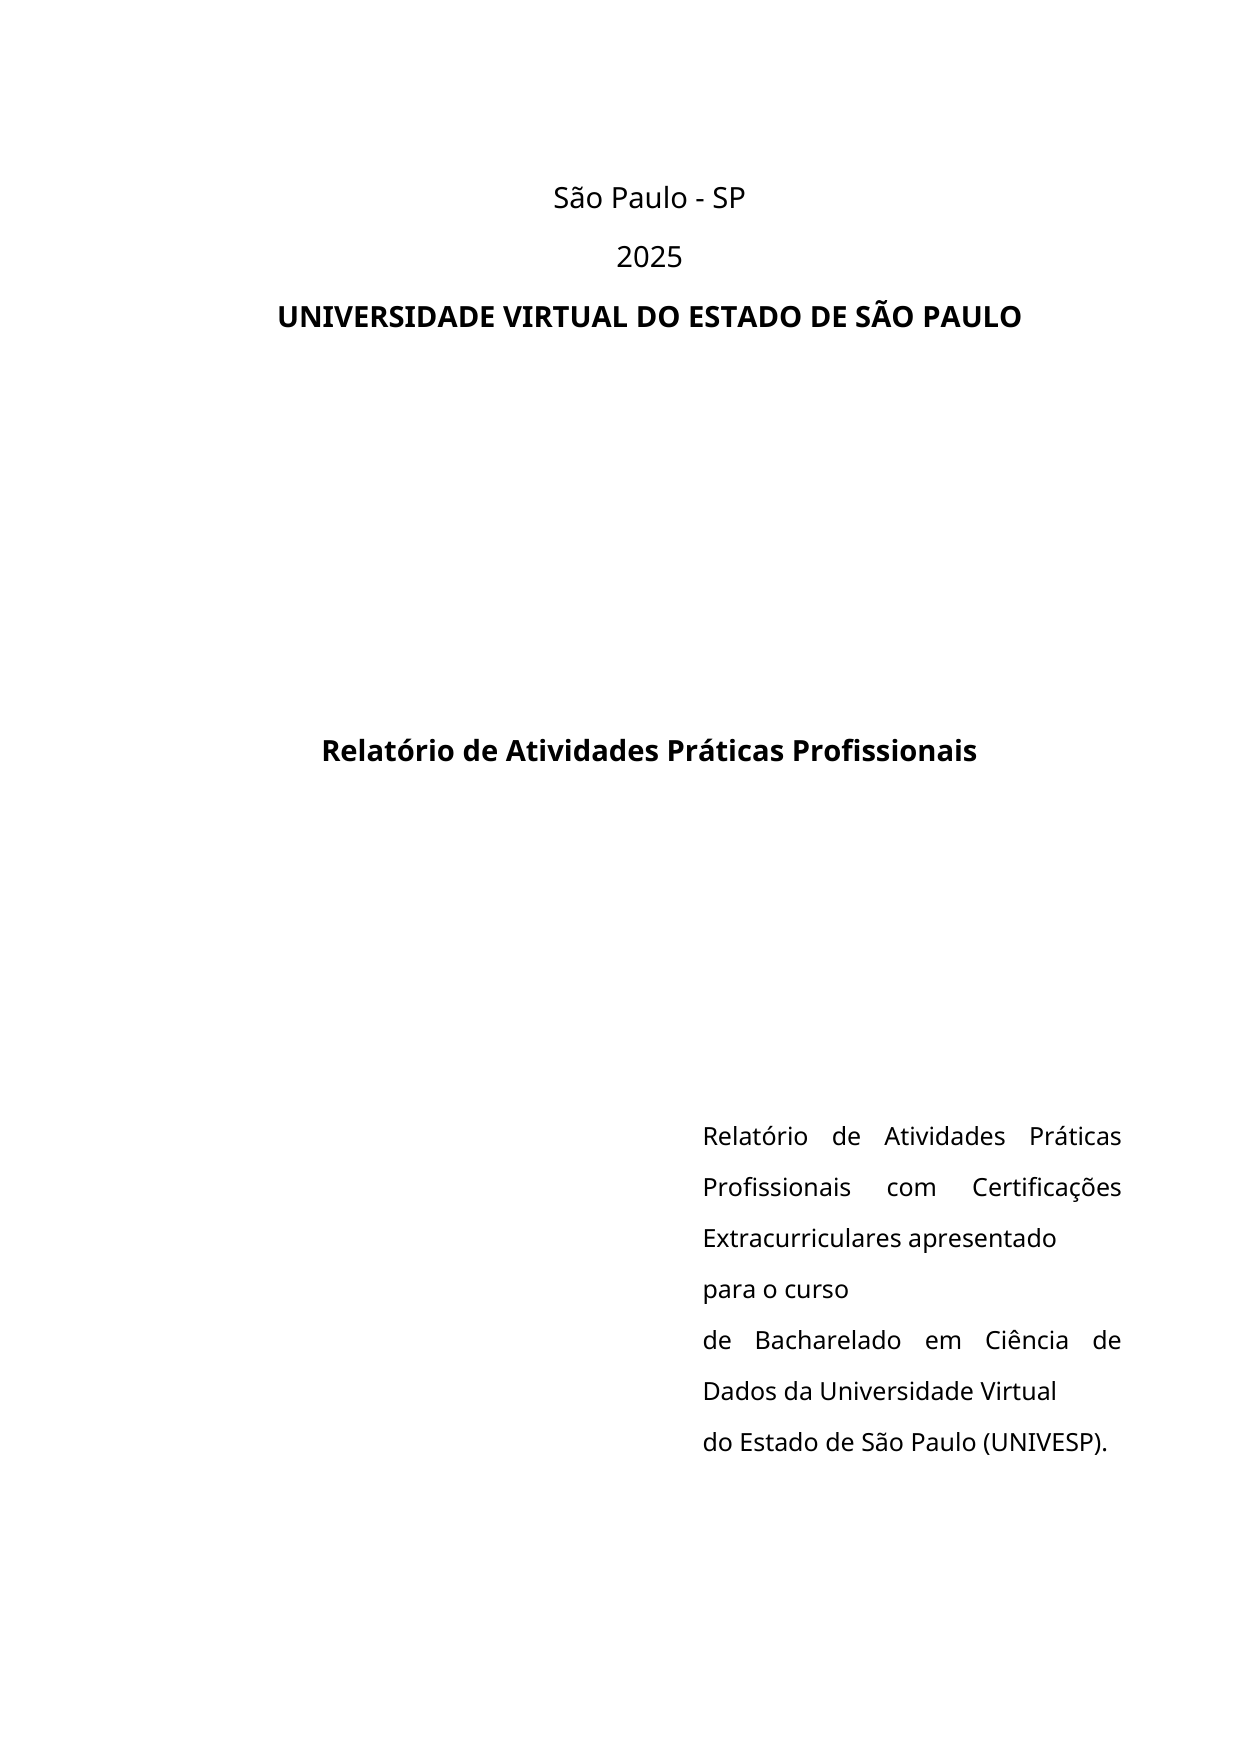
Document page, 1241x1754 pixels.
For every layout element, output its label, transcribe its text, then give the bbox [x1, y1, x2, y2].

text São Paulo - SP [177, 177, 1122, 217]
text UNIVERSIDADE VIRTUAL DO ESTADO DE SÃO PAULO [177, 296, 1122, 336]
text para o curso [702, 1271, 1122, 1305]
text do Estado de São Paulo (UNIVESP). [702, 1424, 1122, 1458]
text 2025 [177, 237, 1122, 276]
text Relatório de Atividades Práticas Profissionais com Certificações Extracurriculares apresentado [702, 1118, 1122, 1254]
text Relatório de Atividades Práticas Profissionais [177, 731, 1122, 770]
text de Bacharelado em Ciência de Dados da Universidade Virtual [702, 1322, 1122, 1407]
